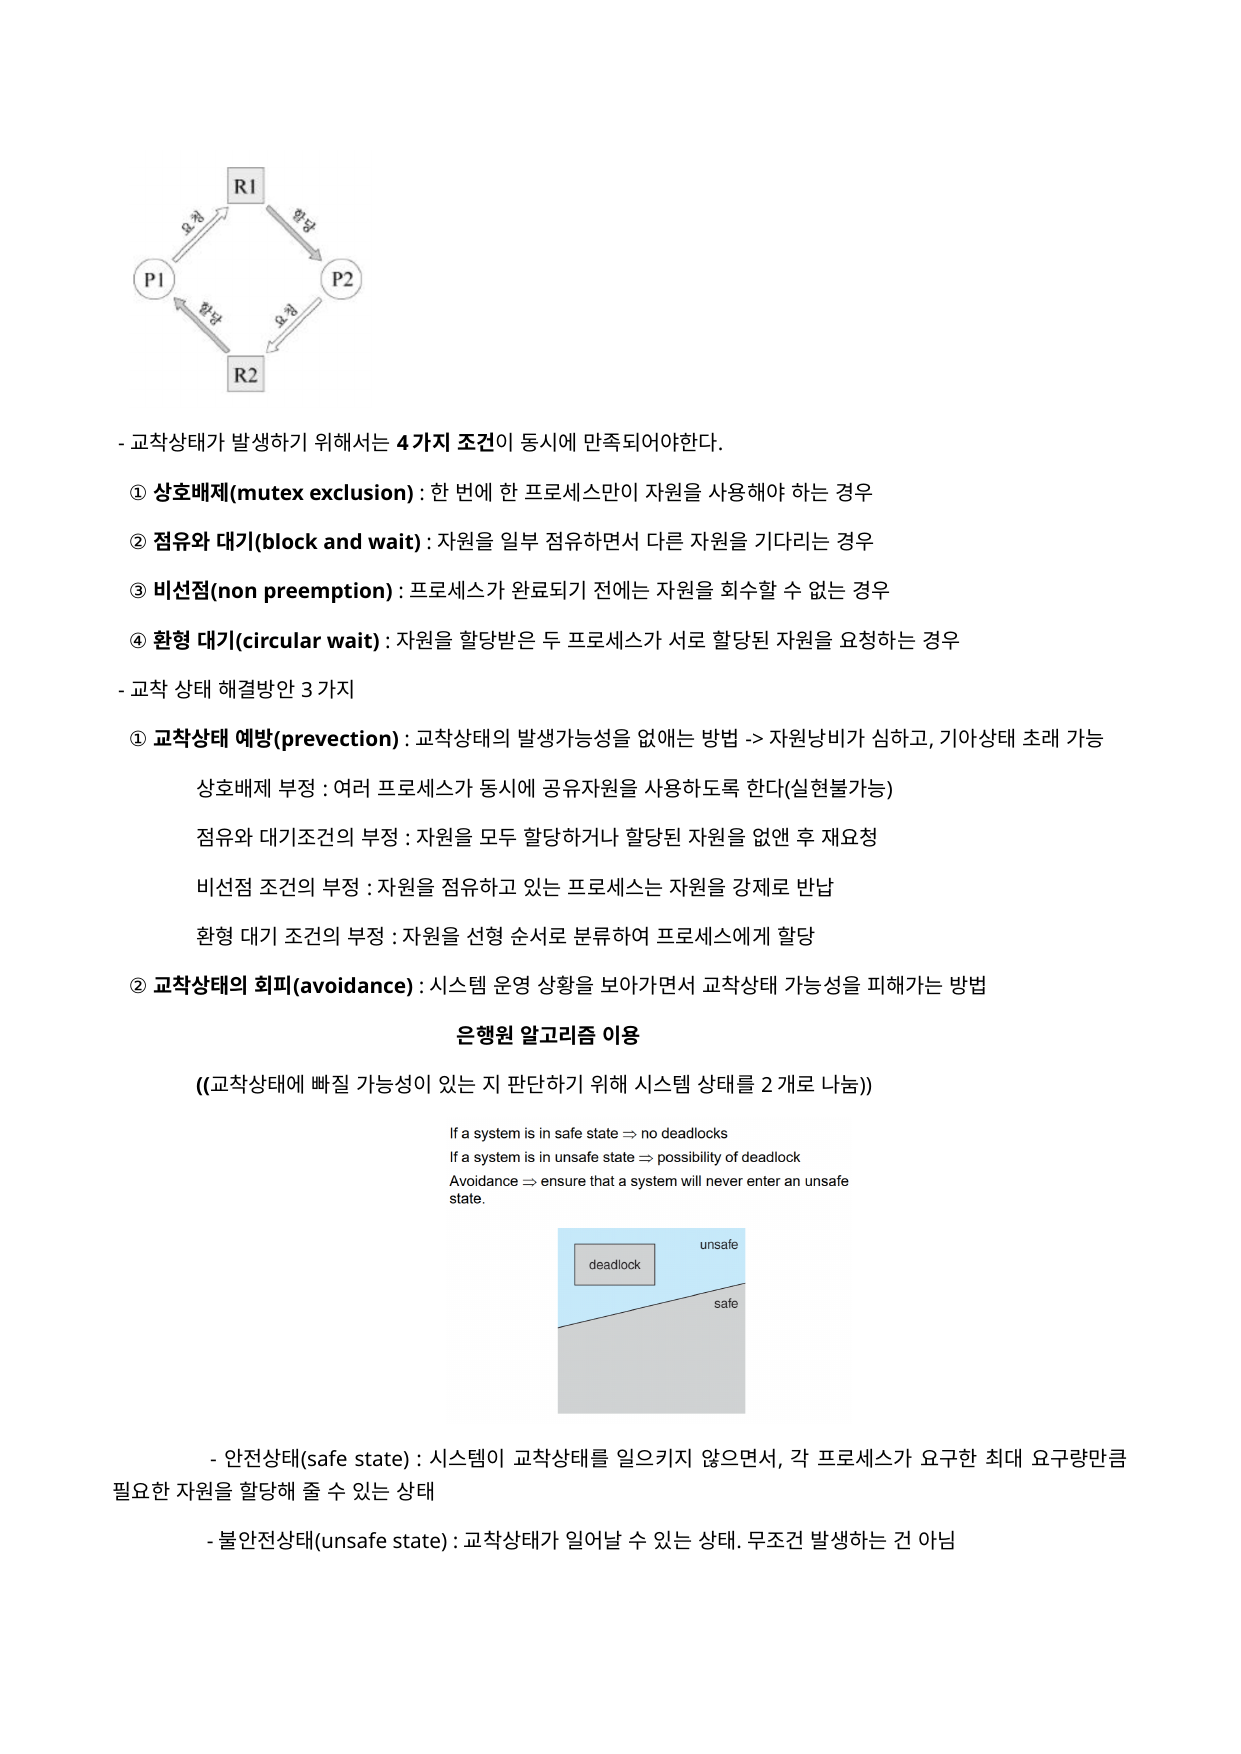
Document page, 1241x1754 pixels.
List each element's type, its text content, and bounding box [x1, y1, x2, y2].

text ② 점유와 대기(block and wait) : 자원을 일부 점유하면서 다른 자원을 기다리는 경우 [112, 525, 1128, 556]
text 환형 대기 조건의 부정 : 자원을 선형 순서로 분류하여 프로세스에게 할당 [112, 920, 1128, 951]
text - 교착 상태 해결방안 3가지 [112, 673, 1128, 704]
text ② 교착상태의 회피(avoidance) : 시스템 운영 상황을 보아가면서 교착상태 가능성을 피해가는 방법 [112, 969, 1128, 1000]
picture [445, 1117, 853, 1424]
text - 교착상태가 발생하기 위해서는 4가지 조건이 동시에 만족되어야한다. [112, 426, 1128, 457]
text ((교착상태에 빠질 가능성이 있는 지 판단하기 위해 시스템 상태를 2개로 나눔)) [112, 1068, 1128, 1098]
text 은행원 알고리즘 이용 [112, 1019, 1128, 1049]
text ③ 비선점(non preemption) : 프로세스가 완료되기 전에는 자원을 회수할 수 없는 경우 [112, 574, 1128, 605]
text 상호배제 부정 : 여러 프로세스가 동시에 공유자원을 사용하도록 한다(실현불가능) [112, 772, 1128, 802]
text ① 상호배제(mutex exclusion) : 한 번에 한 프로세스만이 자원을 사용해야 하는 경우 [112, 476, 1128, 506]
text - 불안전상태(unsafe state) : 교착상태가 일어날 수 있는 상태. 무조건 발생하는 건 아님 [112, 1524, 1128, 1554]
text ④ 환형 대기(circular wait) : 자원을 할당받은 두 프로세스가 서로 할당된 자원을 요청하는 경우 [112, 624, 1128, 654]
text - 안전상태(safe state) : 시스템이 교착상태를 일으키지 않으면서, 각 프로세스가 요구한 최대 요구량만큼 필요한 자원을 할당해 줄 수 있는 상태 [112, 1442, 1128, 1505]
text 비선점 조건의 부정 : 자원을 점유하고 있는 프로세스는 자원을 강제로 반납 [112, 871, 1128, 901]
text ① 교착상태 예방(prevection) : 교착상태의 발생가능성을 없애는 방법 -> 자원낭비가 심하고, 기아상태 초래 가능 [112, 723, 1128, 753]
text 점유와 대기조건의 부정 : 자원을 모두 할당하거나 할당된 자원을 없앤 후 재요청 [112, 821, 1128, 852]
picture [128, 150, 372, 408]
